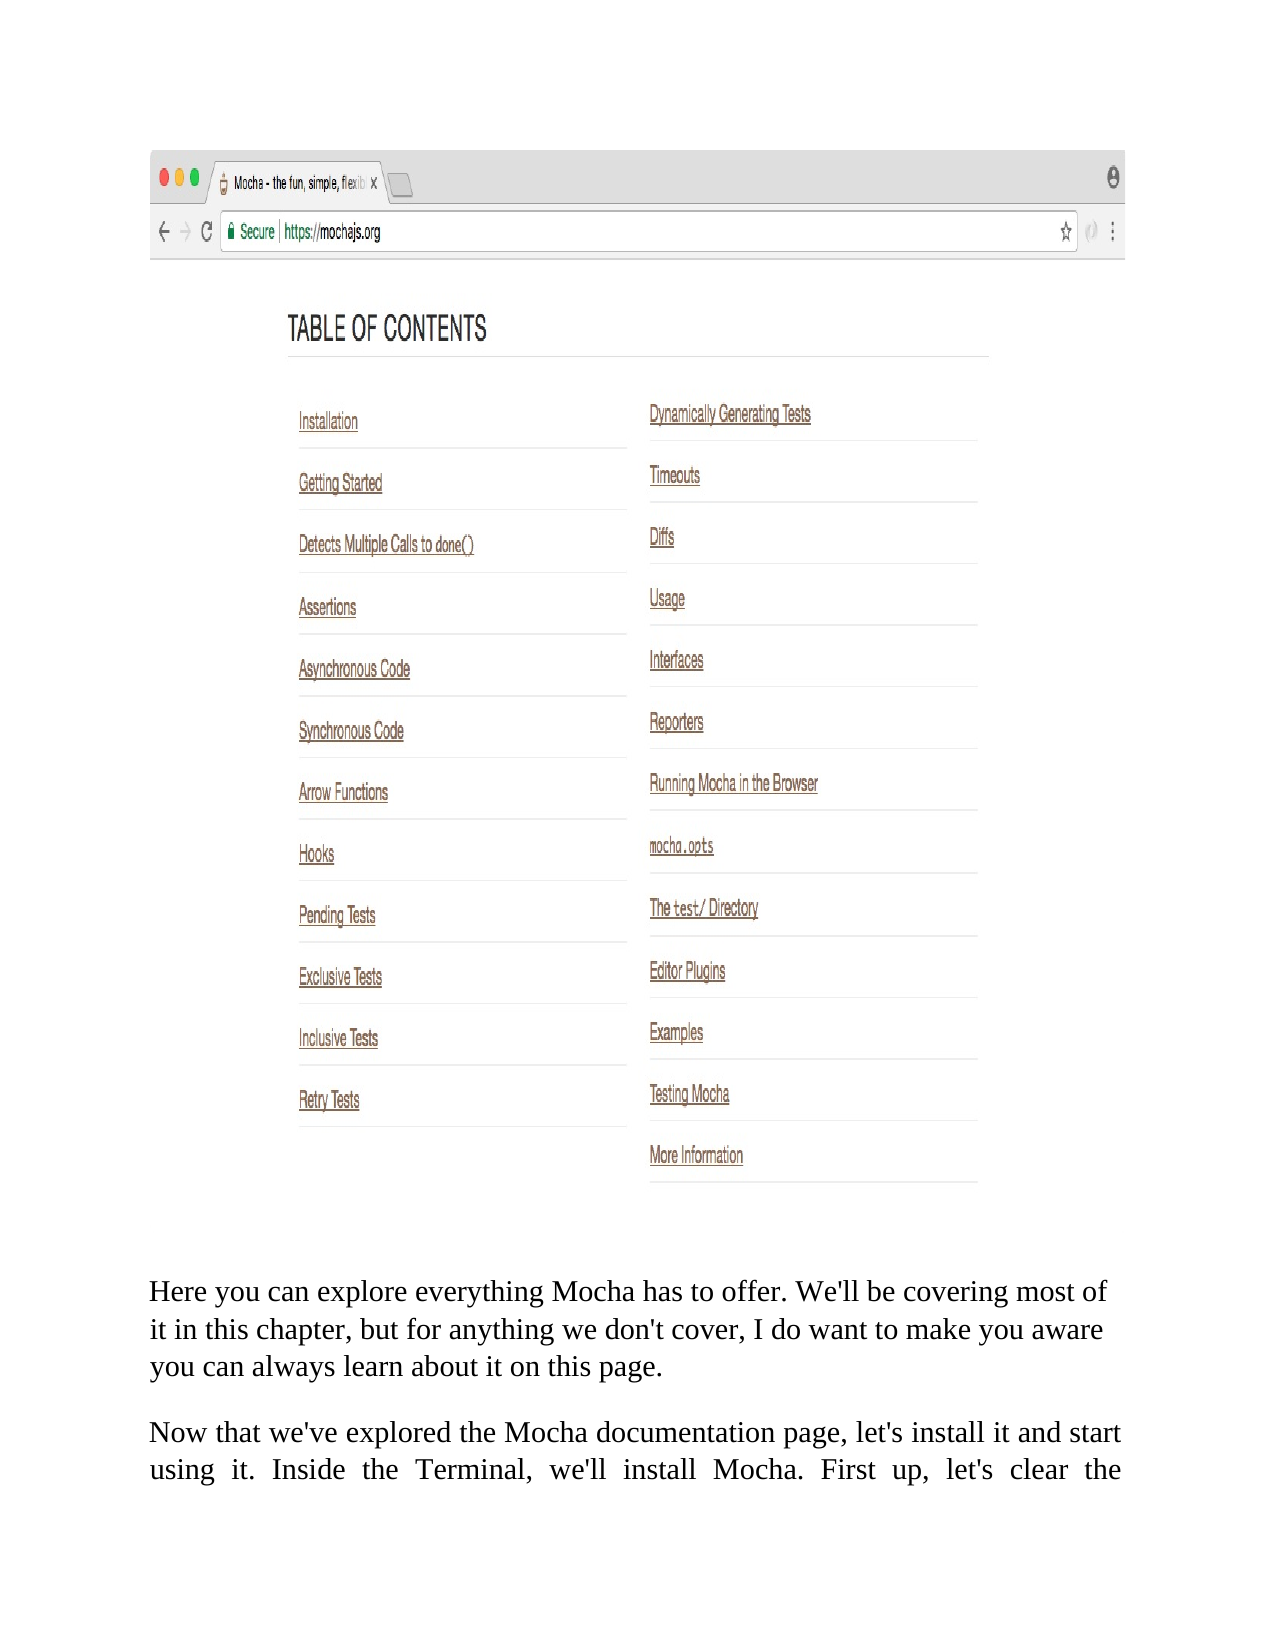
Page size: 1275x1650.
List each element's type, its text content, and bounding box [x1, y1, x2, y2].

picture [150, 150, 1125, 1233]
text Here you can explore everything Mocha has to offer. We'll be covering most of it in this chapter, but for anything we don't cover, I do want to make you aware you can always learn about it on this page. [148, 1273, 1124, 1383]
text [148, 1414, 1123, 1486]
